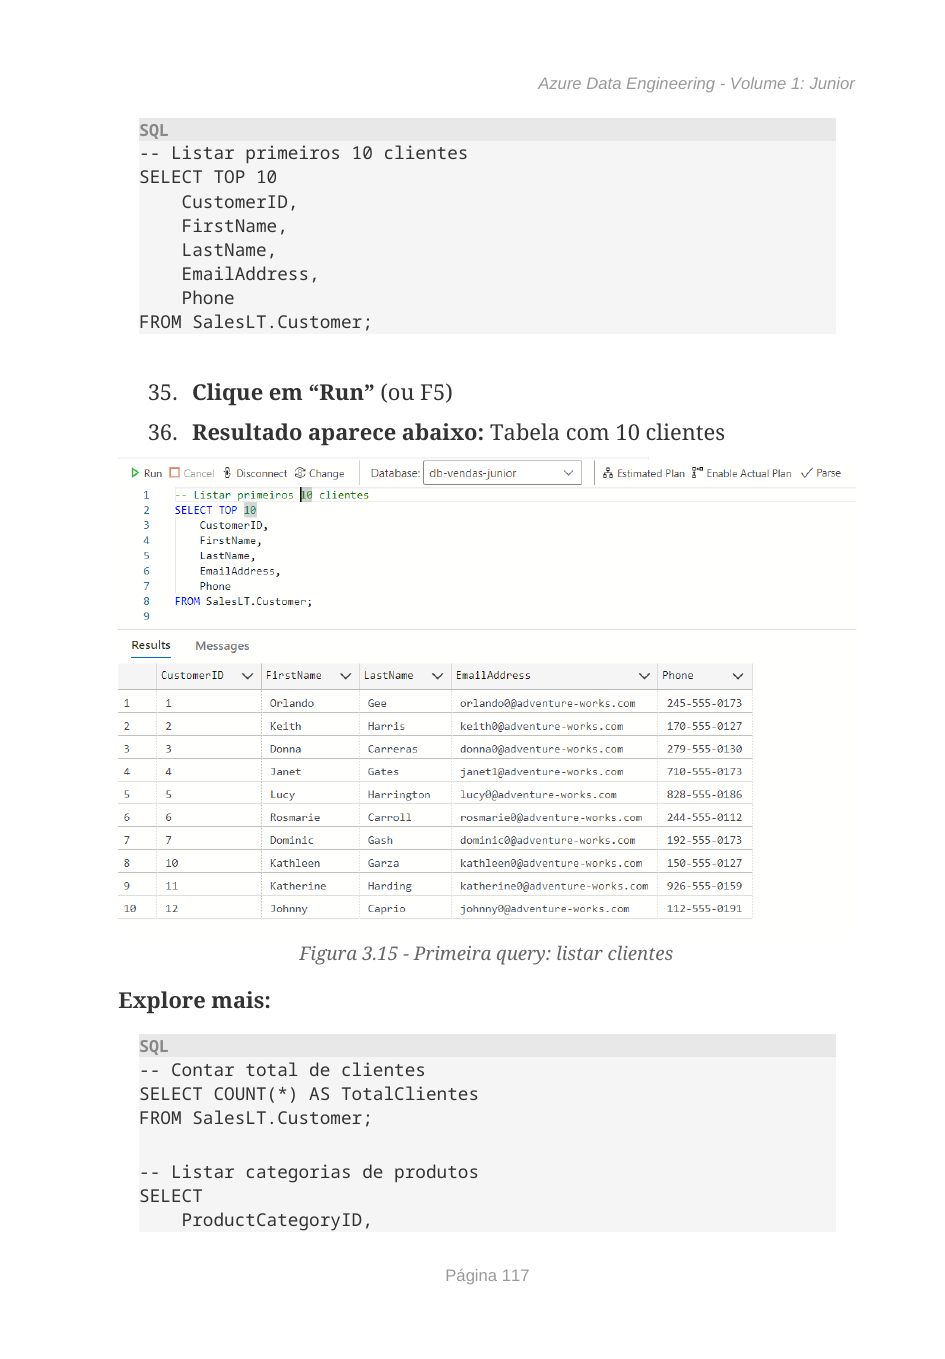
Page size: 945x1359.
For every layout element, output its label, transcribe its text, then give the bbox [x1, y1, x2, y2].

text FirstName, [139, 213, 836, 237]
text Phone [139, 286, 836, 310]
text SELECT TOP 10 [139, 165, 836, 189]
text LastName, [139, 237, 836, 262]
text -- Listar categorias de produtos [139, 1159, 836, 1184]
text FROM SalesLT.Customer; [139, 310, 836, 334]
text SELECT [139, 1184, 836, 1208]
text CustomerID, [139, 189, 836, 213]
picture [118, 457, 857, 934]
list Resultado aparece abaixo: Tabela com 10 clientes [148, 417, 856, 447]
text ProductCategoryID, [139, 1208, 836, 1232]
text SQL [139, 118, 836, 141]
text -- Listar primeiros 10 clientes [139, 141, 836, 165]
text Explore mais: [118, 985, 856, 1014]
text Figura 3.15 - Primeira query: listar clientes [118, 934, 856, 966]
text SELECT COUNT(*) AS TotalClientes [139, 1081, 836, 1106]
text SQL [139, 1034, 836, 1057]
text -- Contar total de clientes [139, 1057, 836, 1081]
text EmailAddress, [139, 262, 836, 286]
text FROM SalesLT.Customer; [139, 1106, 836, 1130]
list Clique em “Run” (ou F5) [148, 376, 856, 406]
